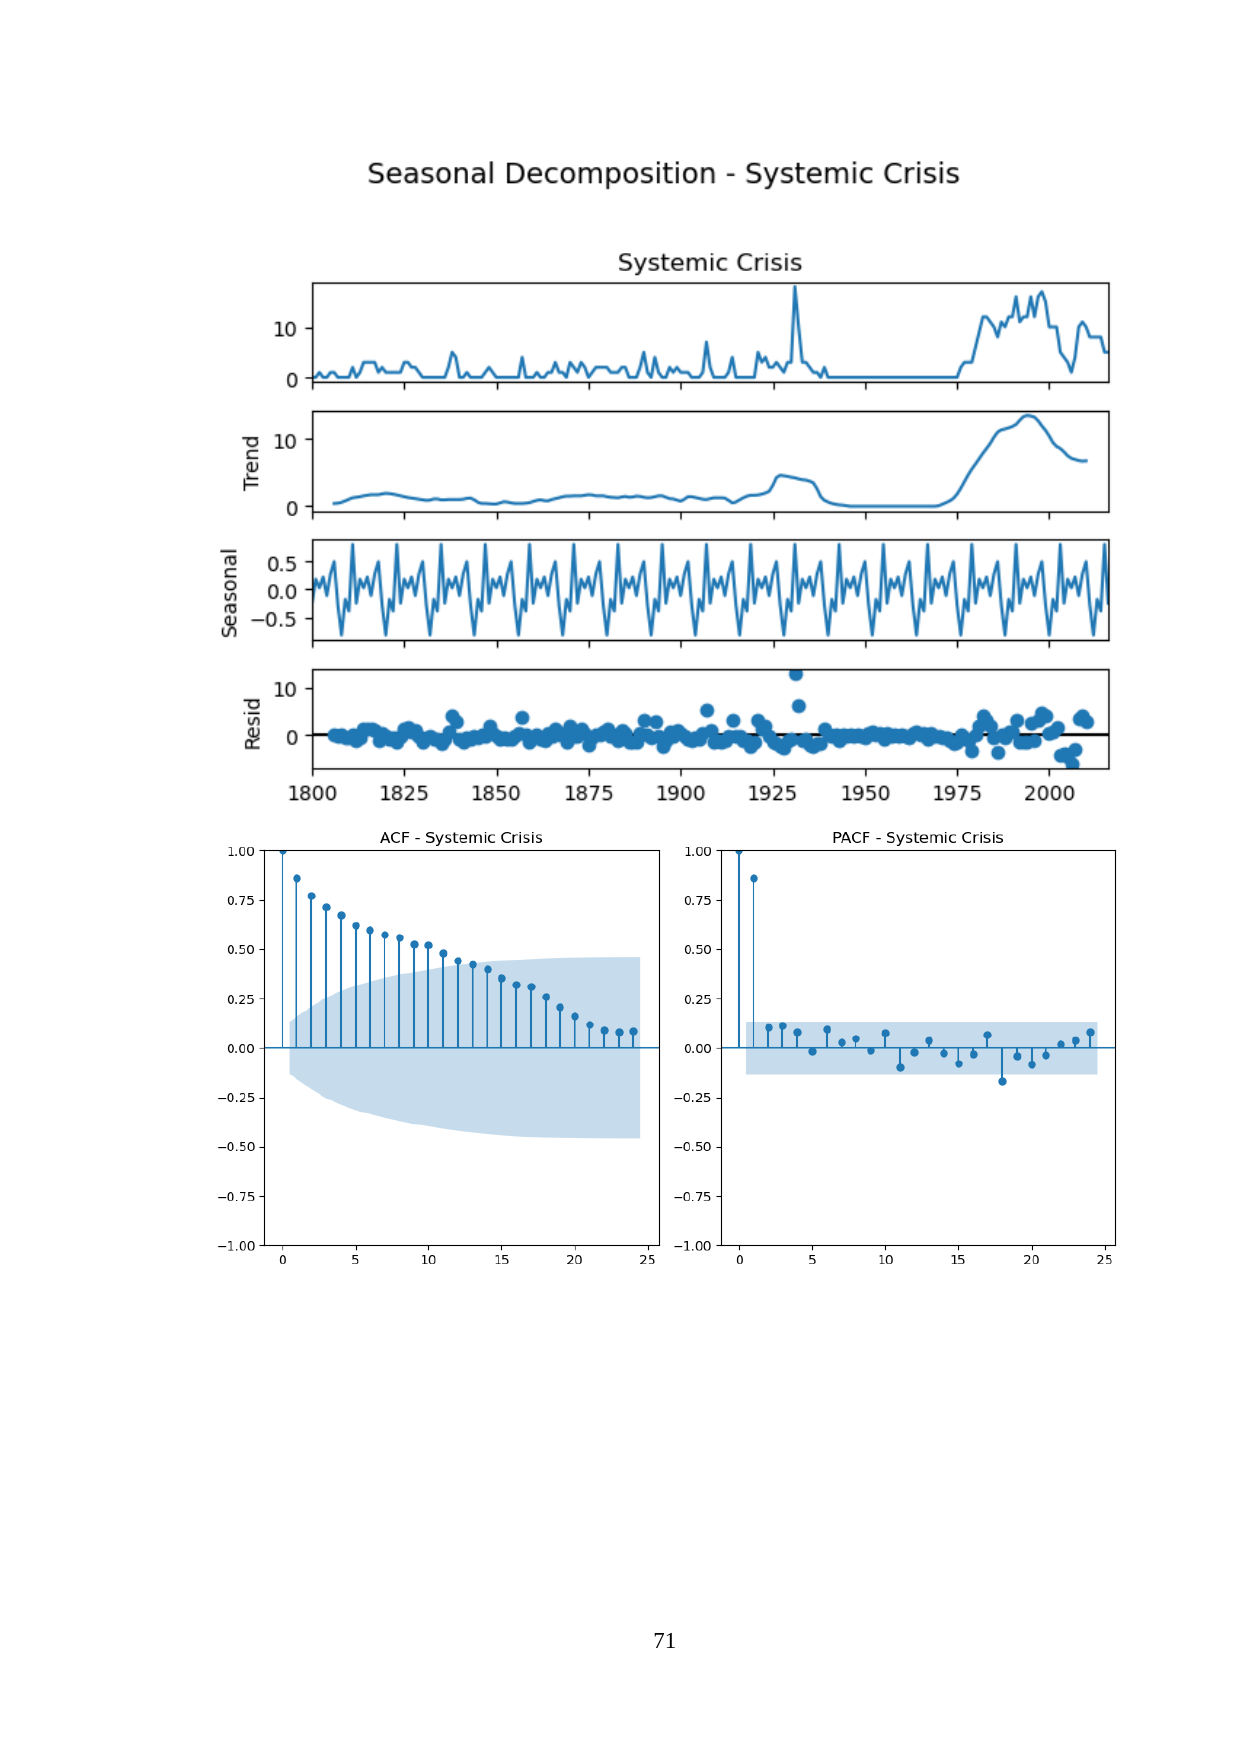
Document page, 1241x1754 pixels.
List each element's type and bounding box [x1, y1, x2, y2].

picture [206, 823, 1123, 1276]
picture [206, 147, 1123, 818]
